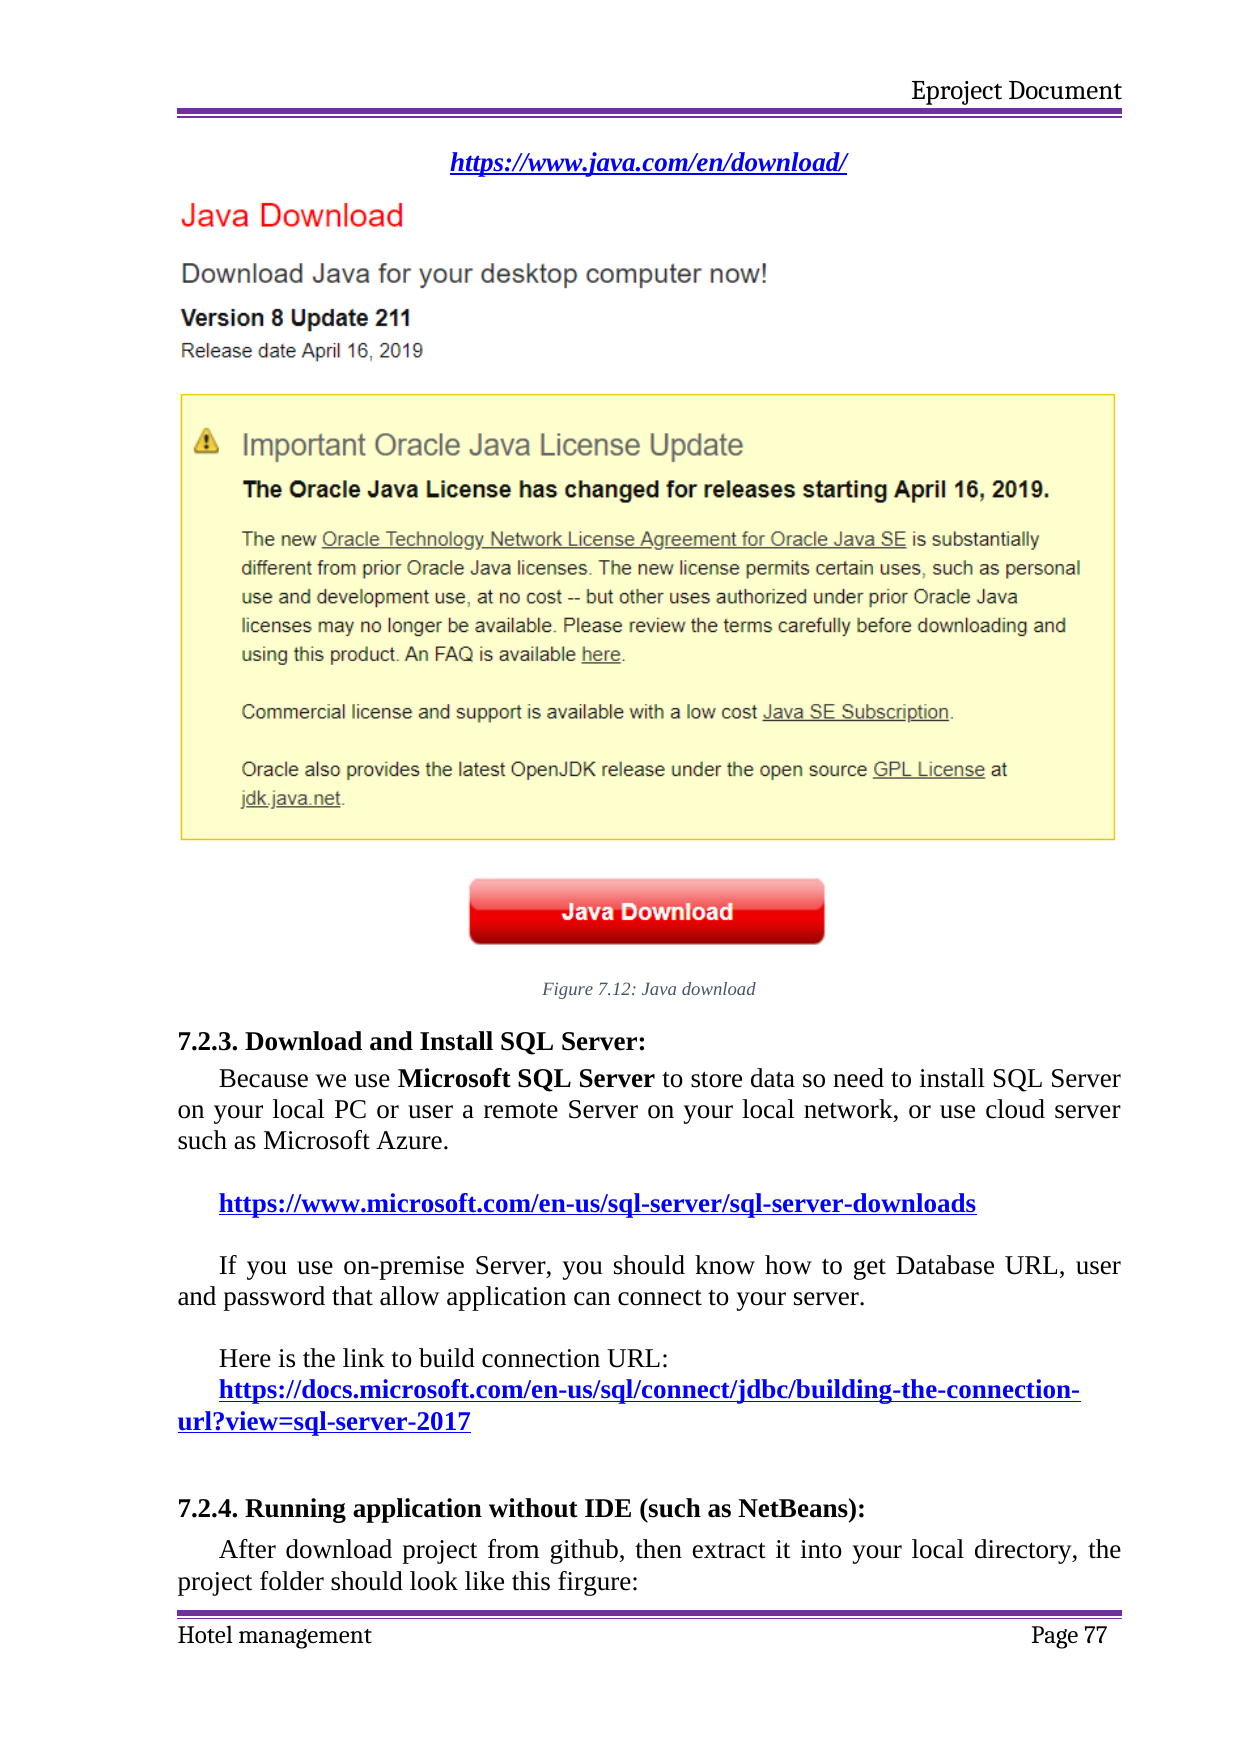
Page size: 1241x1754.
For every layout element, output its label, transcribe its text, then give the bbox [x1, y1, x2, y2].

text https://www.java.com/en/download/ [177, 146, 1122, 177]
picture [177, 194, 1123, 962]
text After download project from github, then extract it into your local directory, the project folder should look like this firgure: [177, 1533, 1122, 1596]
text If you use on-premise Server, you should know how to get Database URL, user and password that allow application can connect to your server. [177, 1249, 1122, 1311]
text Here is the link to build connection URL: [177, 1342, 1122, 1373]
subtitle 7.2.3. Download and Install SQL Server: [177, 1025, 1122, 1056]
text https://docs.microsoft.com/en-us/sql/connect/jdbc/building-the-connection-url?view=sql-server-2017 [177, 1373, 1122, 1436]
text Because we use Microsoft SQL Server to store data so need to install SQL Server on your local PC or user a remote Server on your local network, or use cloud server such as Microsoft Azure. [177, 1062, 1122, 1156]
subtitle 7.2.4. Running application without IDE (such as NetBeans): [177, 1492, 1122, 1523]
text https://www.microsoft.com/en-us/sql-server/sql-server-downloads [177, 1187, 1122, 1218]
